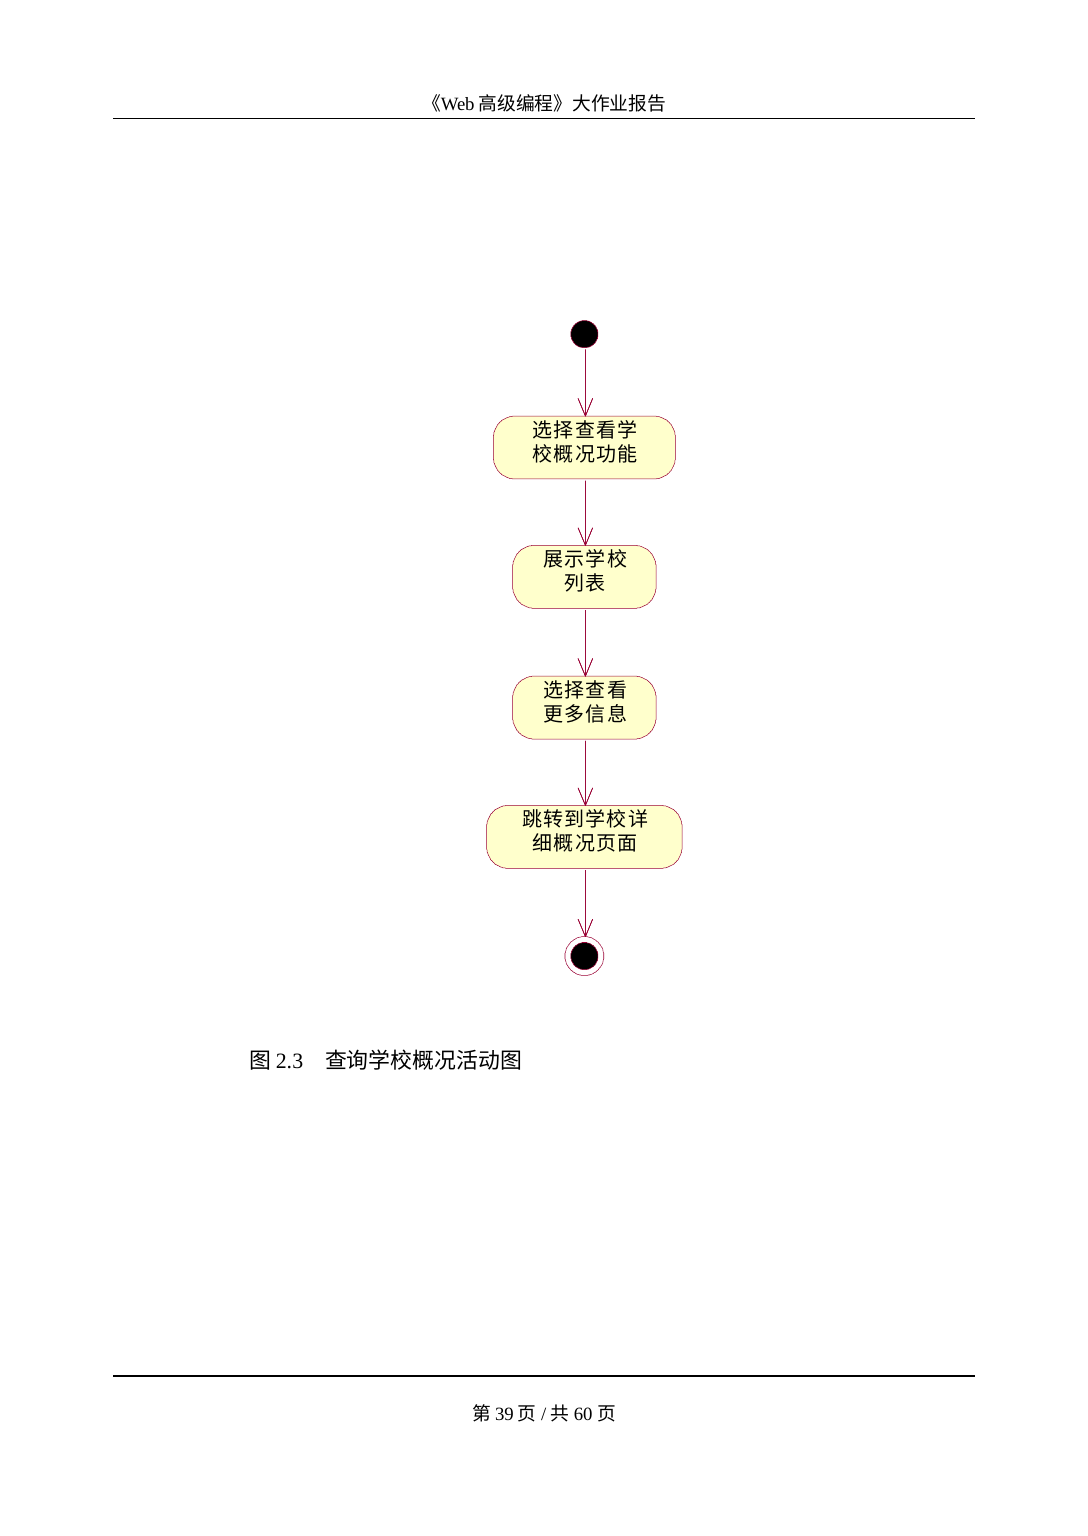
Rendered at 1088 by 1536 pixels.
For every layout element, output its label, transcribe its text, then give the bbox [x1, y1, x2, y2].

text 图2.3 查询学校概况活动图 [112, 1043, 975, 1076]
